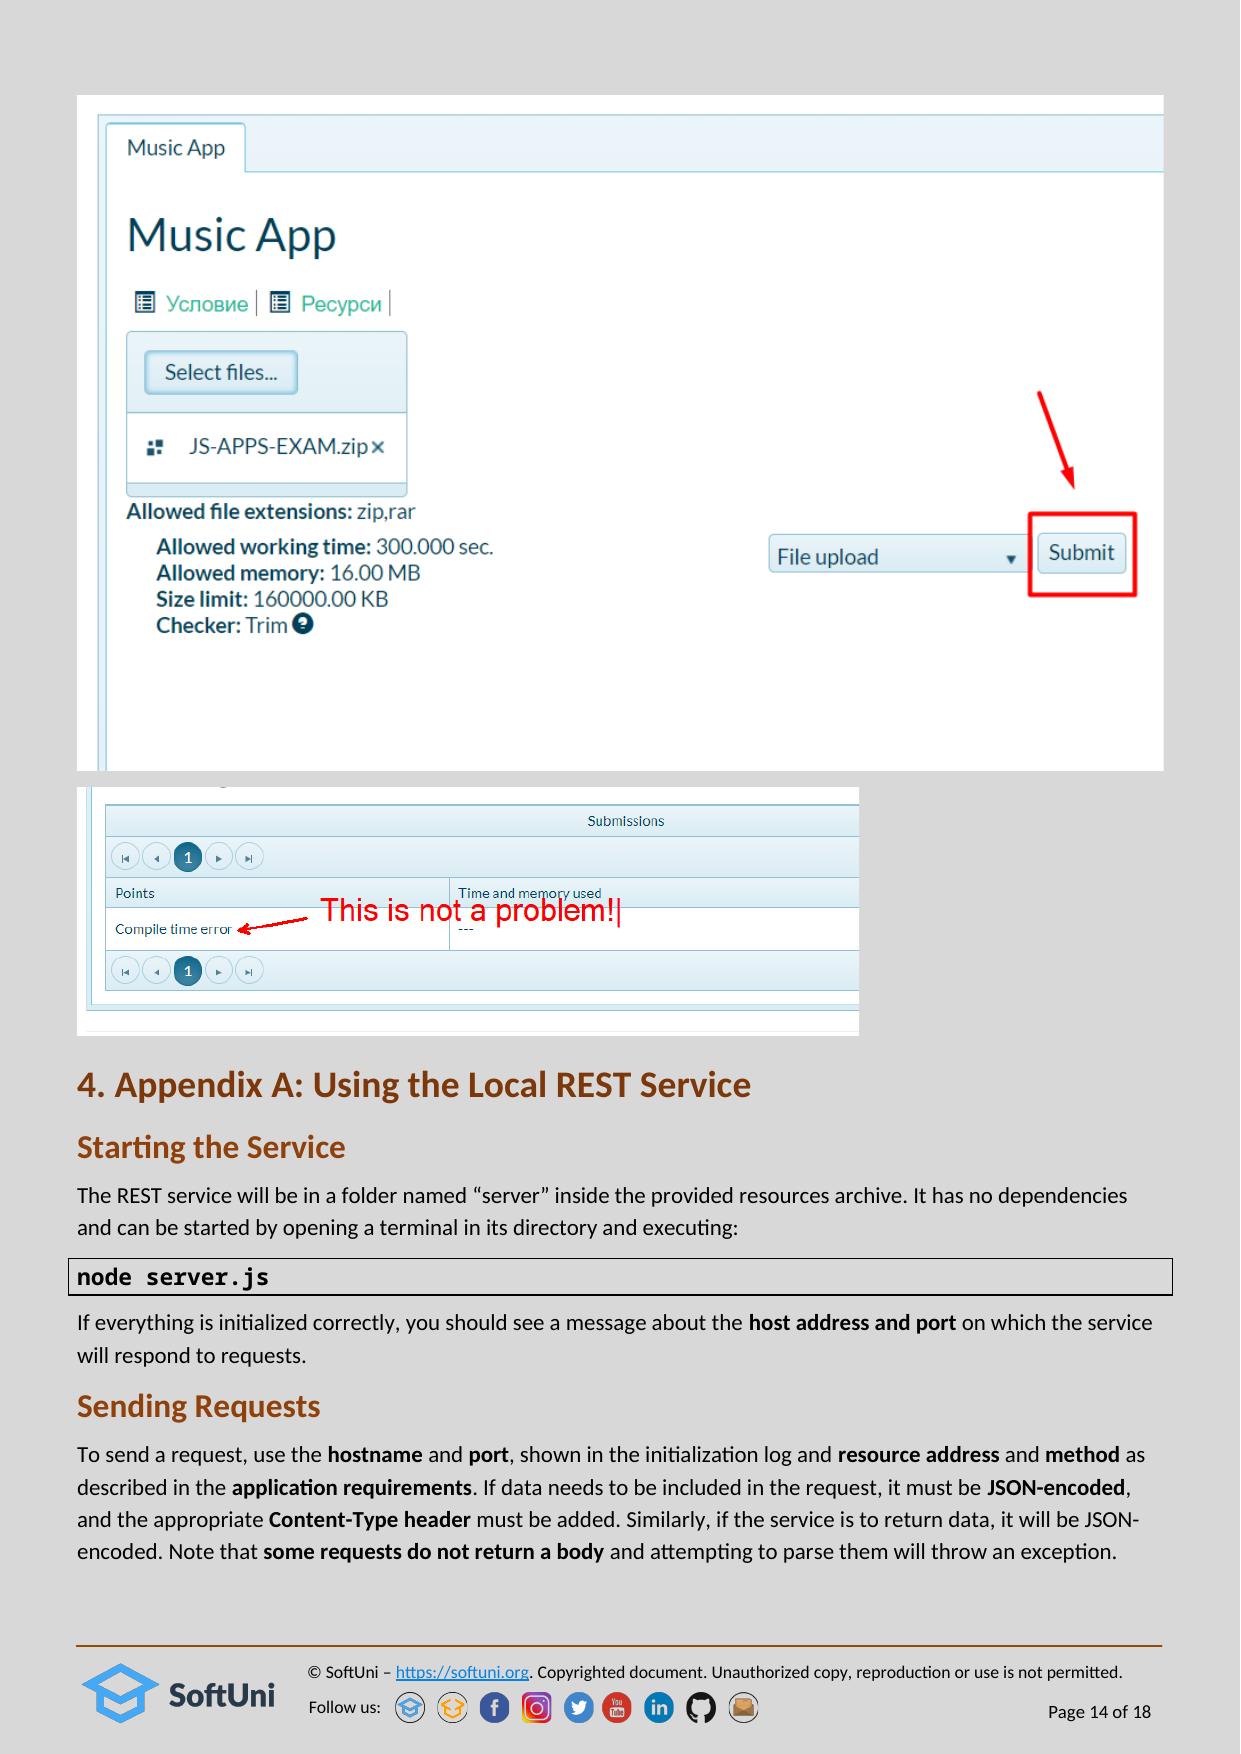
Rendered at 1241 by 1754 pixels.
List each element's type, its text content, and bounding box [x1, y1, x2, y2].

picture [76, 95, 1164, 771]
text If everything is initialized correctly, you should see a message about the host address and port on which the service will respond to requests. [77, 1308, 1163, 1369]
picture [602, 1692, 632, 1723]
subtitle Starting the Service [77, 1126, 1163, 1167]
subtitle Sending Requests [77, 1385, 1163, 1426]
picture [76, 787, 860, 1036]
picture [686, 1692, 716, 1723]
picture [644, 1714, 653, 1723]
picture [665, 1692, 674, 1701]
picture [658, 1705, 667, 1714]
picture [75, 1658, 281, 1729]
text node server.js [69, 1259, 1172, 1294]
picture [564, 1692, 594, 1723]
picture [728, 1692, 759, 1723]
picture [395, 1692, 425, 1723]
picture [644, 1692, 653, 1701]
picture [437, 1692, 468, 1723]
picture [479, 1692, 510, 1723]
picture [665, 1714, 674, 1723]
text To send a request, use the hostname and port, shown in the initialization log and resource address and method as described in the application requirements. If data needs to be included in the request, it must be JSON-encoded, and the appropriate Content-Type header must be added. Similarly, if the service is to return data, it will be JSON-encoded. Note that some requests do not return a body and attempting to parse them will throw an exception. [77, 1441, 1163, 1565]
picture [522, 1692, 552, 1723]
subtitle Appendix A: Using the Local REST Service [77, 1061, 1163, 1107]
text The REST service will be in a folder named “server” inside the provided resources archive. It has no dependencies and can be started by opening a terminal in its directory and executing: [77, 1181, 1163, 1241]
